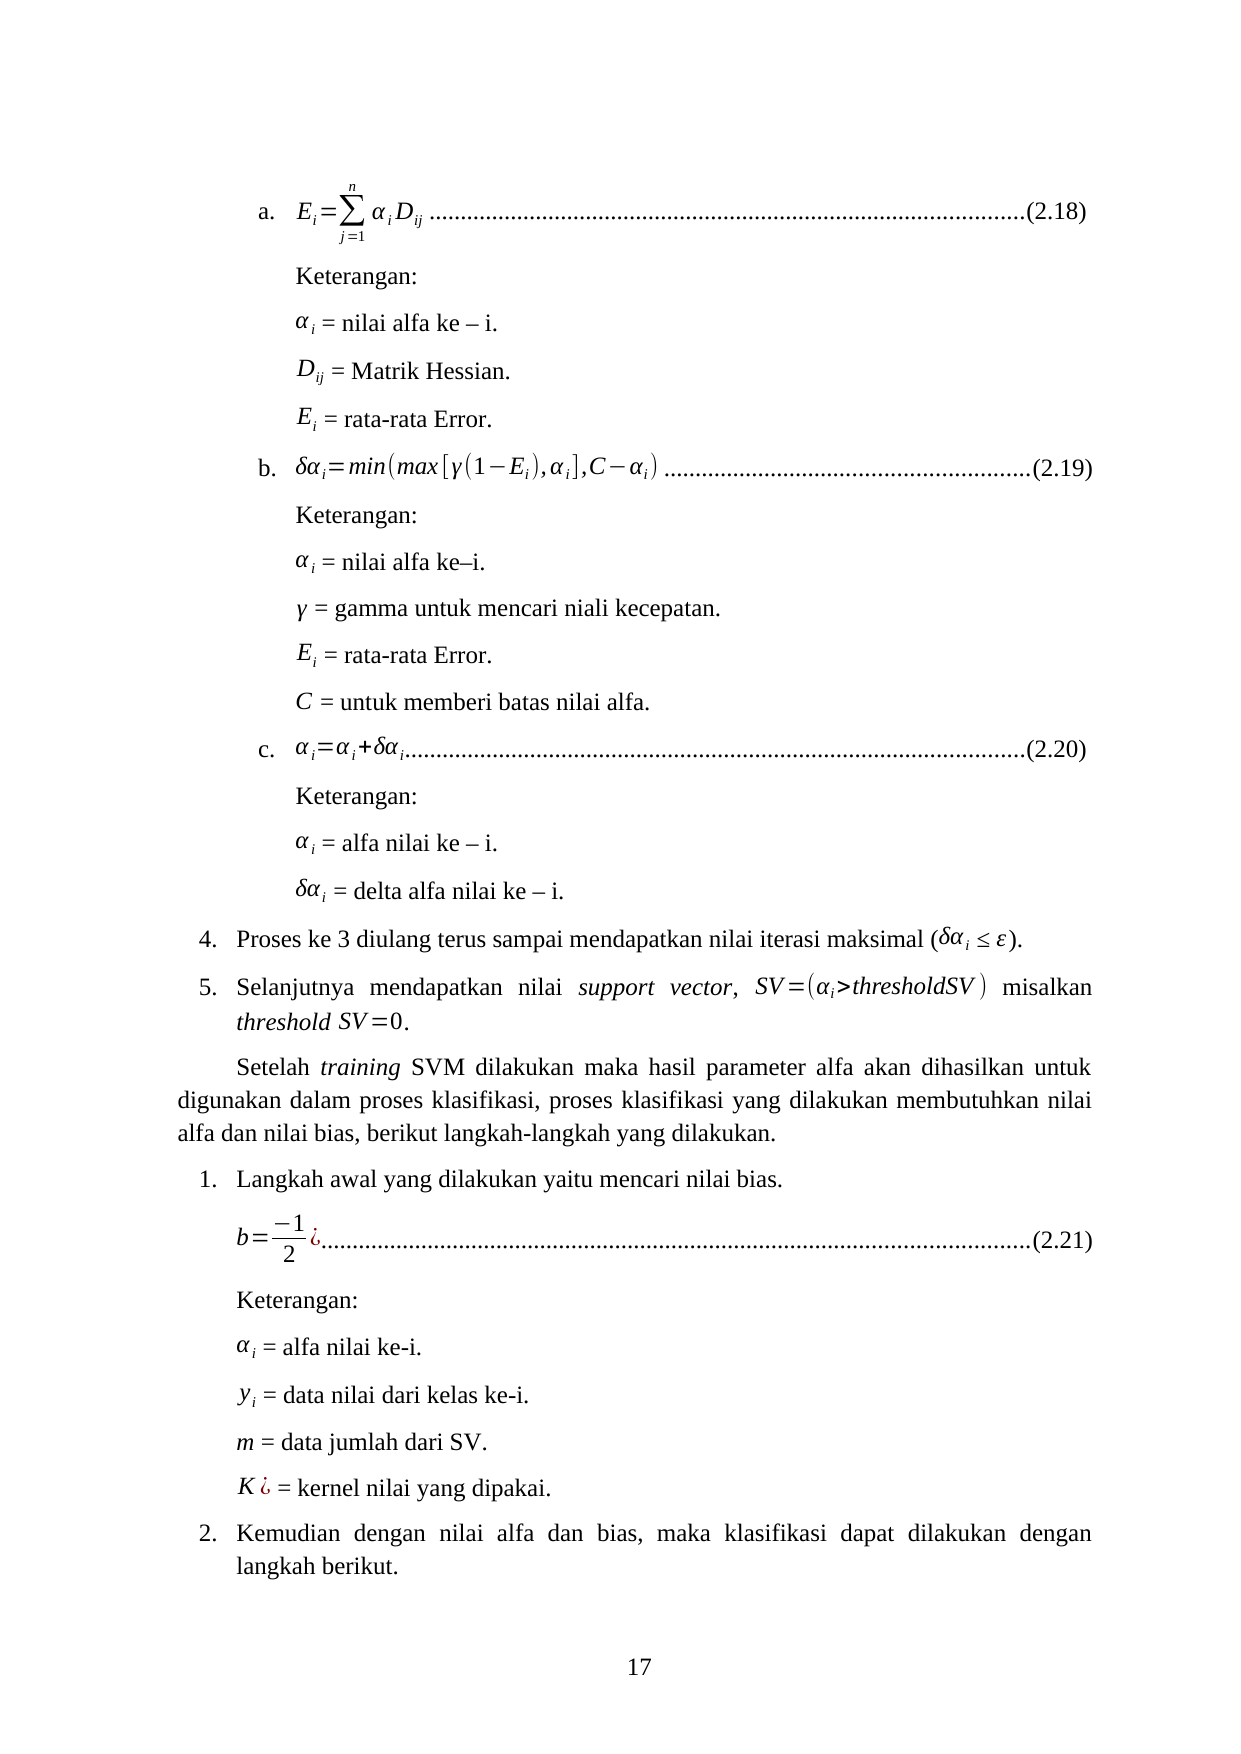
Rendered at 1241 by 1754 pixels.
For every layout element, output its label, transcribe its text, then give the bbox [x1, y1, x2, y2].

list (2.19) [258, 451, 1092, 483]
text = nilai alfa ke – i. [295, 307, 1092, 338]
text (2.21) [236, 1209, 1092, 1268]
text = rata-rata Error. [295, 639, 1092, 670]
text m = data jumlah dari SV. [236, 1427, 1092, 1456]
text Keterangan: [236, 1285, 1092, 1314]
list Proses ke 3 diulang terus sampai mendapatkan nilai iterasi maksimal ( ≤ ). [199, 923, 1092, 954]
text = alfa nilai ke – i. [295, 826, 1092, 858]
list (2.20) [258, 733, 1092, 764]
text = Matrik Hessian. [295, 355, 1092, 386]
list Langkah awal yang dilakukan yaitu mencari nilai bias. [199, 1164, 1092, 1193]
text = nilai alfa ke–i. [295, 545, 1092, 577]
text Keterangan: [295, 261, 1092, 290]
list Selanjutnya mendapatkan nilai support vector, misalkan threshold . [199, 971, 1092, 1036]
text = rata-rata Error. [295, 403, 1092, 434]
list (2.18) [258, 177, 1092, 244]
text = untuk memberi batas nilai alfa. [295, 687, 1092, 716]
text = delta alfa nilai ke – i. [295, 874, 1092, 906]
text Keterangan: [295, 781, 1092, 809]
text = gamma untuk mencari niali kecepatan. [295, 593, 1092, 622]
text = kernel nilai yang dipakai. [236, 1473, 1092, 1501]
list Kemudian dengan nilai alfa dan bias, maka klasifikasi dapat dilakukan dengan langkah berikut. [199, 1518, 1092, 1580]
text Keterangan: [295, 500, 1092, 529]
text = data nilai dari kelas ke-i. [236, 1379, 1092, 1410]
text = alfa nilai ke-i. [236, 1331, 1092, 1362]
text Setelah training SVM dilakukan maka hasil parameter alfa akan dihasilkan untuk digunakan dalam proses klasifikasi, proses klasifikasi yang dilakukan membutuhkan nilai alfa dan nilai bias, berikut langkah-langkah yang dilakukan. [177, 1052, 1092, 1147]
